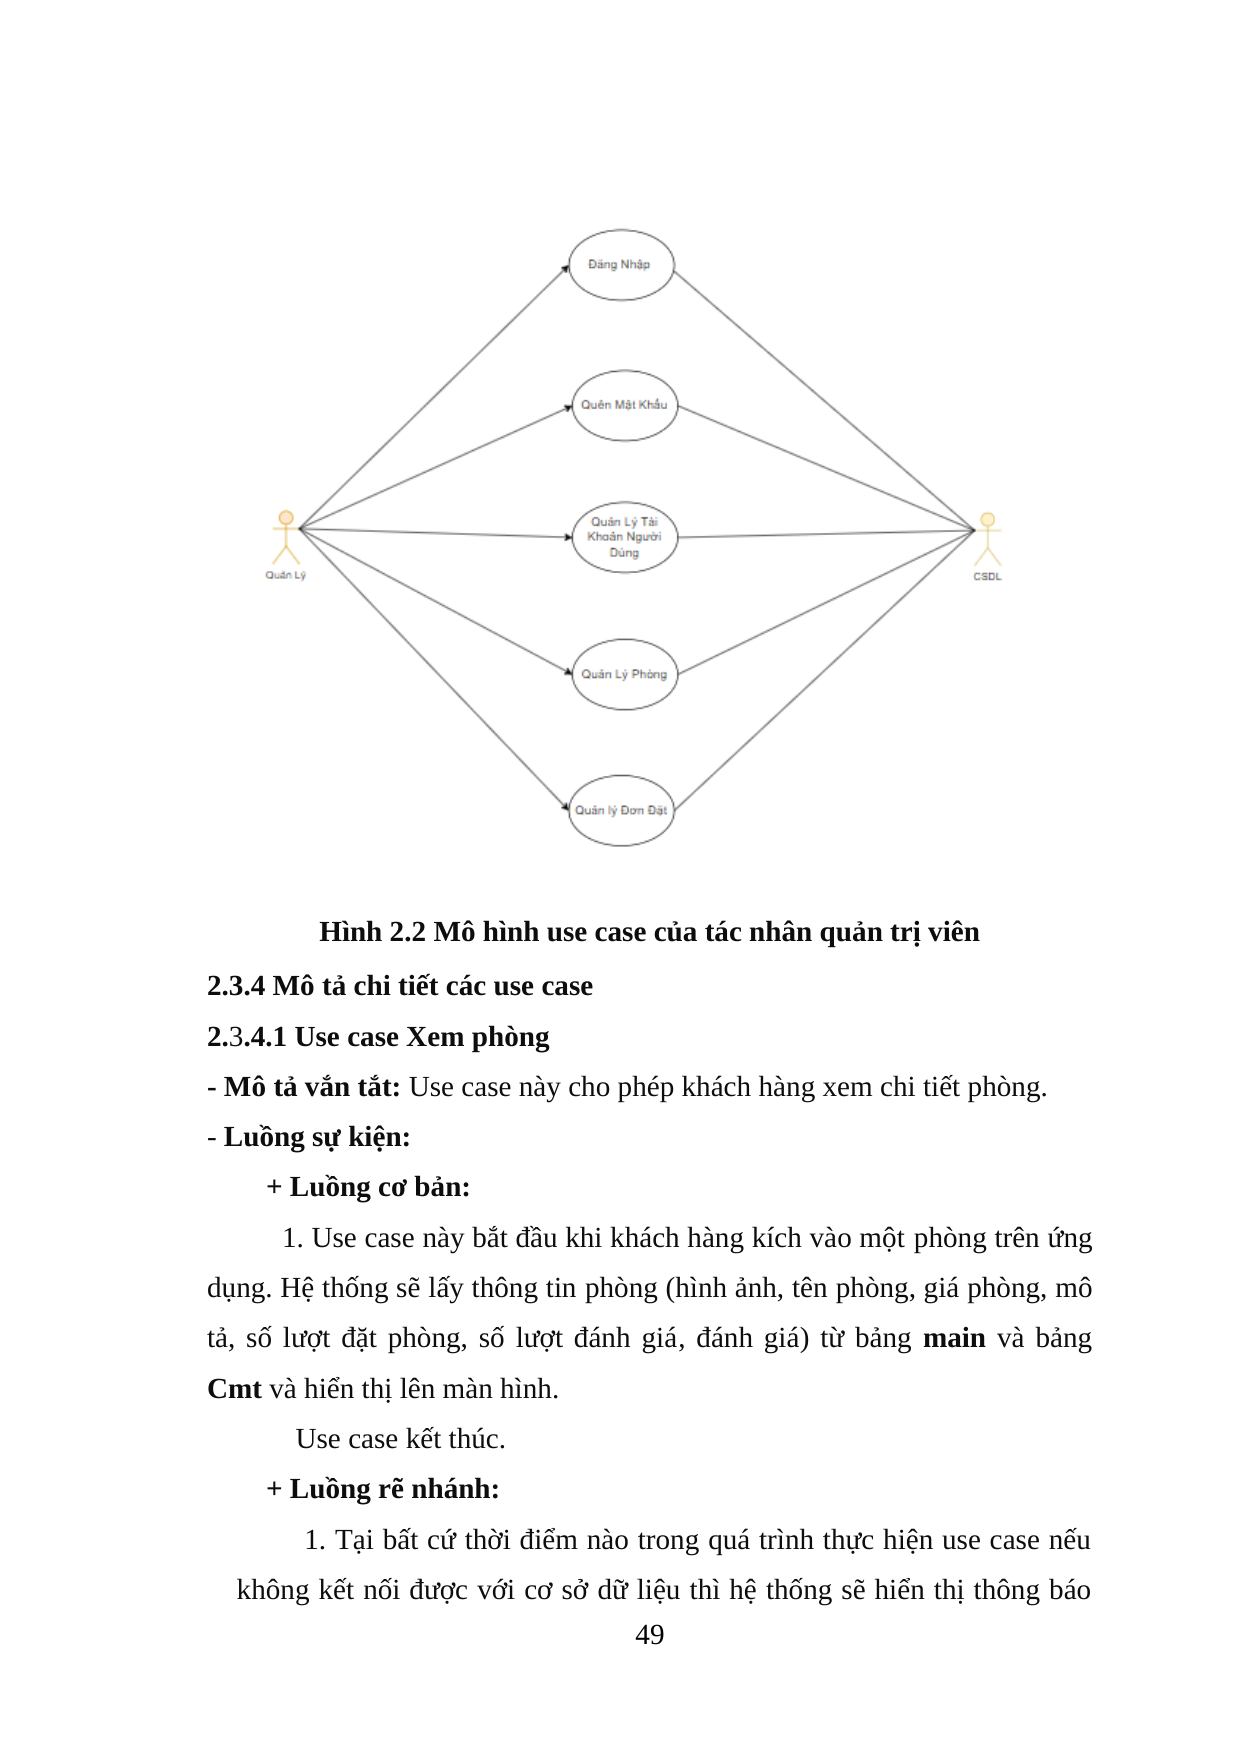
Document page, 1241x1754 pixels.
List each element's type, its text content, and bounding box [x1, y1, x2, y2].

picture [206, 147, 1093, 898]
text + Luồng cơ bản: [207, 1169, 1092, 1203]
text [236, 1522, 1092, 1606]
subtitle 2.3.4 Mô tả chi tiết các use case [207, 968, 1092, 1002]
text Hình 2.2 Mô hình use case của tác nhân quản trị viên [207, 914, 1092, 947]
text + Luồng rẽ nhánh: [207, 1471, 1092, 1505]
text Use case kết thúc. [236, 1421, 1092, 1455]
text 1. Use case này bắt đầu khi khách hàng kích vào một phòng trên ứng dụng. Hệ thống sẽ lấy thông tin phòng (hình ảnh, tên phòng, giá phòng, mô tả, số lượt đặt phòng, số lượt đánh giá, đánh giá) từ bảng main và bảng Cmt và hiển thị lên màn hình. [207, 1220, 1092, 1404]
text - Mô tả vắn tắt: Use case này cho phép khách hàng xem chi tiết phòng. [207, 1069, 1092, 1102]
subtitle 2.3.4.1 Use case Xem phòng [207, 1019, 1092, 1052]
text - Luồng sự kiện: [207, 1119, 1092, 1153]
